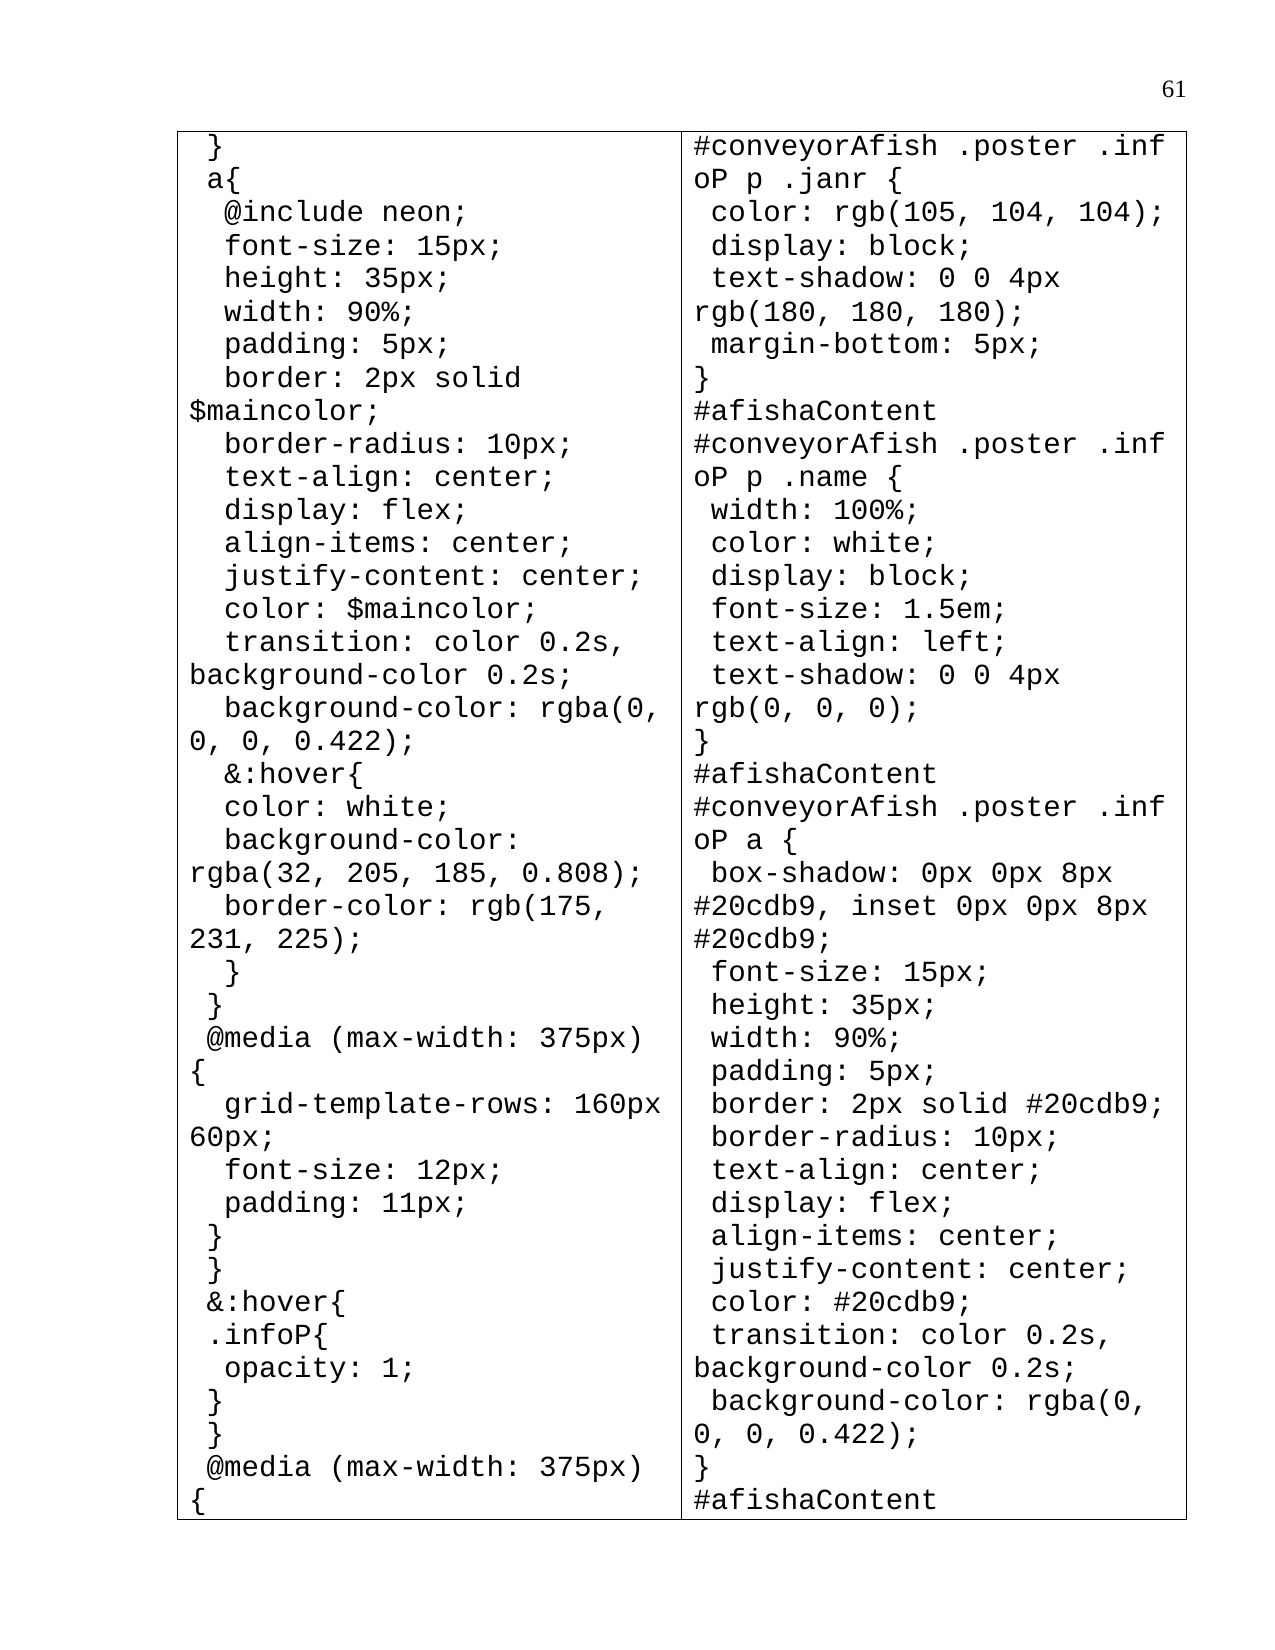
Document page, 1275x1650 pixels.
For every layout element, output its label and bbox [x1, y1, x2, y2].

table_cell [178, 132, 681, 1518]
table_cell [682, 132, 1186, 1518]
